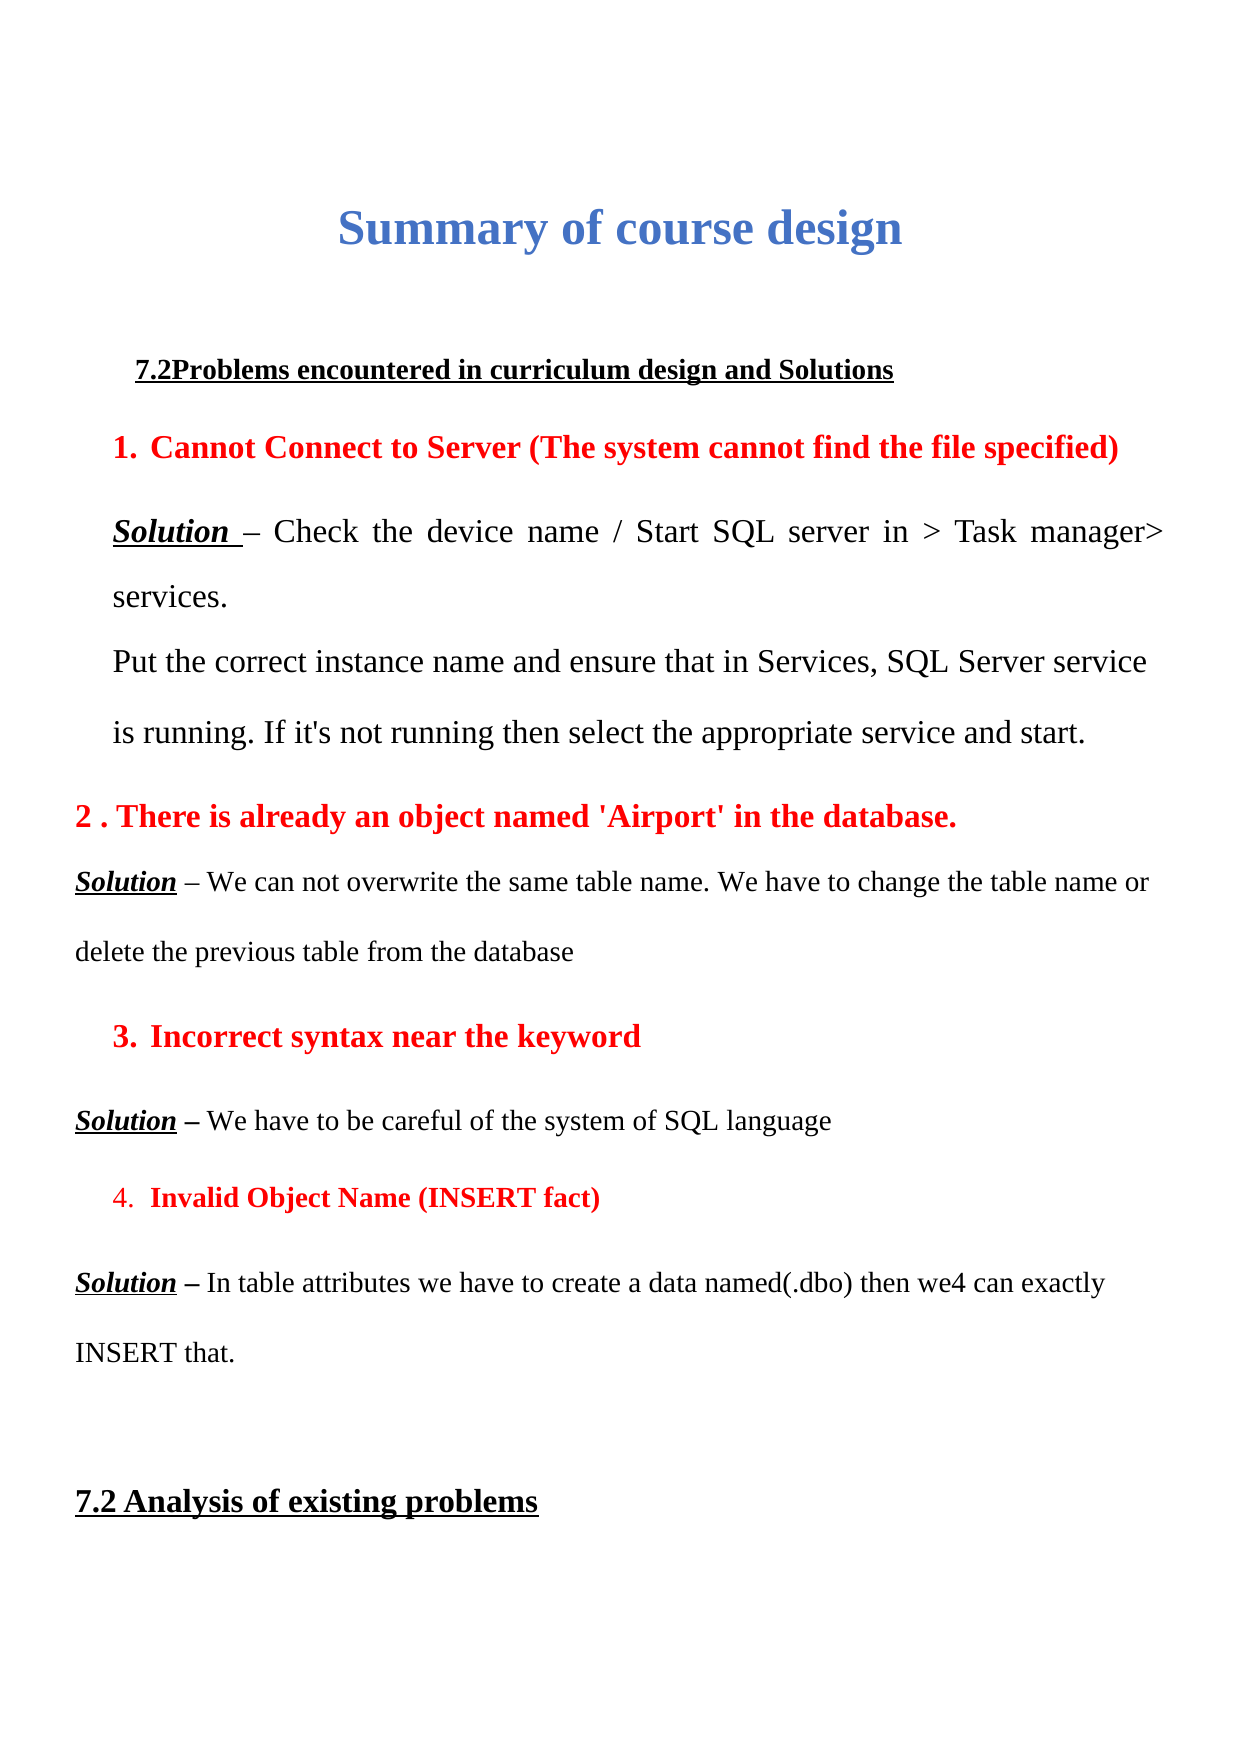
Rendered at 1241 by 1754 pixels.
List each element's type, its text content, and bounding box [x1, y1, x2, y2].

text 7.2 Analysis of existing problems [75, 1468, 1165, 1533]
text Put the correct instance name and ensure that in Services, SQL Server service is running. If it's not running then select the appropriate service and start. [112, 628, 1165, 763]
list Cannot Connect to Server (The system cannot find the file specified) [112, 414, 1165, 479]
list Incorrect syntax near the keyword [112, 1003, 1165, 1068]
text 2 . There is already an object named 'Airport' in the database. [75, 783, 1165, 848]
subtitle Invalid Object Name (INSERT fact) [112, 1165, 1165, 1230]
text Summary of course design [75, 194, 1165, 259]
subtitle 7.2Problems encountered in curriculum design and Solutions [135, 336, 1165, 401]
text Solution – Check the device name / Start SQL server in > Task manager> services. [112, 498, 1165, 628]
subtitle Solution – We have to be careful of the system of SQL language [75, 1087, 1165, 1152]
text Solution – We can not overwrite the same table name. We have to change the table name or delete the previous table from the database [75, 848, 1165, 983]
text Solution – In table attributes we have to create a data named(.dbo) then we4 can exactly INSERT that. [75, 1249, 1165, 1384]
